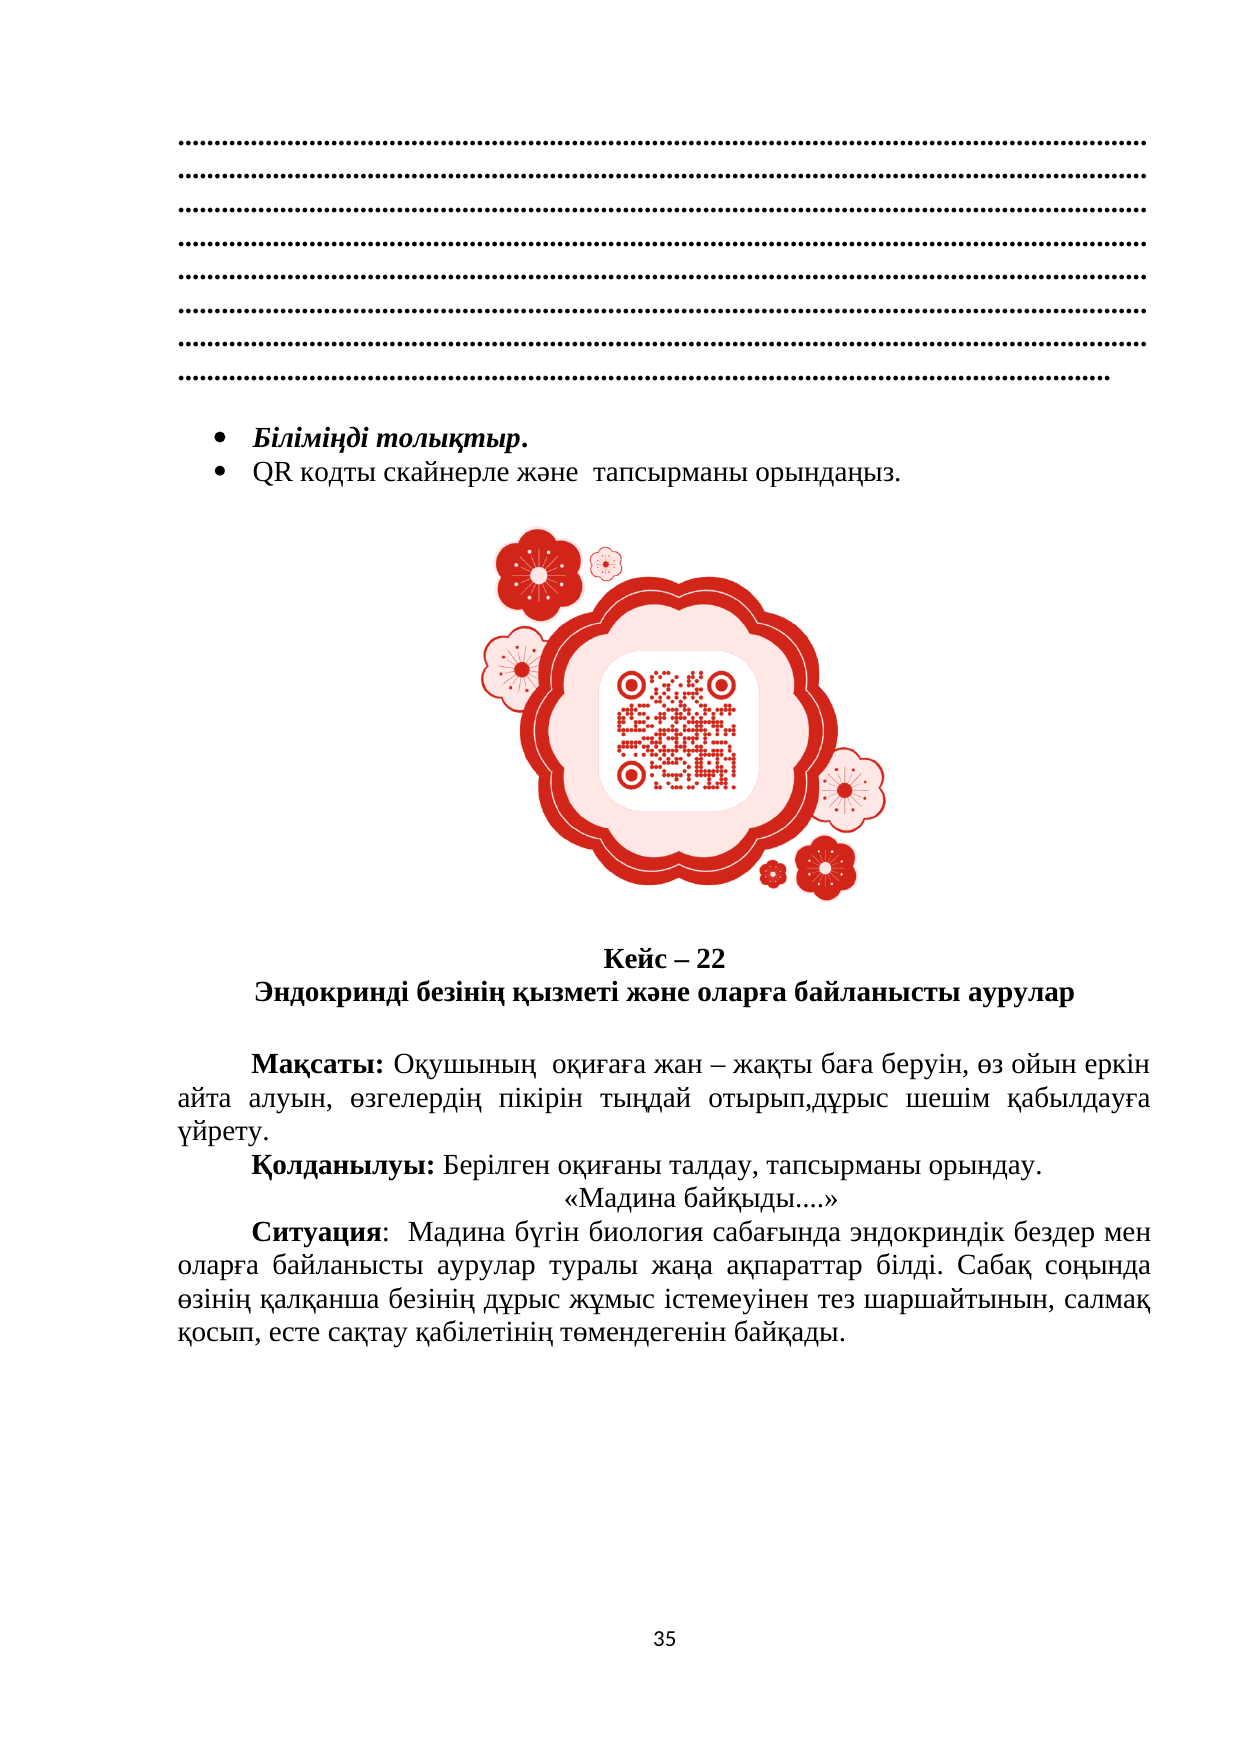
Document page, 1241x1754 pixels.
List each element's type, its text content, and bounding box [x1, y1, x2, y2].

text Қолданылуы: Берілген оқиғаны талдау, тапсырманы орындау. [177, 1147, 1152, 1180]
text Ситуация: Мадина бүгін биология сабағында эндокриндік бездер мен оларға байланысты аурулар туралы жаңа ақпараттар білді. Сабақ соңында өзінің қалқанша безінің дұрыс жұмыс істемеуінен тез шаршайтынын, салмақ қосып, есте сақтау қабілетінің төмендегенін байқады. [177, 1214, 1152, 1348]
list QR кодты скайнерле және тапсырманы орындаңыз. [215, 454, 1152, 487]
text Кейс – 22 [177, 941, 1152, 974]
text Мақсаты: Оқушының оқиғаға жан – жақты баға беруін, өз ойын еркін айта алуын, өзгелердің пікірін тыңдай отырып,дұрыс шешім қабылдауға үйрету. [177, 1046, 1152, 1147]
picture [456, 487, 910, 941]
text ................................................................................................................................................................................................................................................................................................................................................................................................................................................................................................................................................................................................................................................................................................................................................................................................................................................................................................................................................................................................................................................................................................... [177, 118, 1152, 386]
text «Мадина байқыды....» [177, 1180, 1152, 1214]
text Эндокринді безінің қызметі және оларға байланысты аурулар [177, 974, 1152, 1008]
list Біліміңді толықтыр. [215, 420, 1152, 454]
